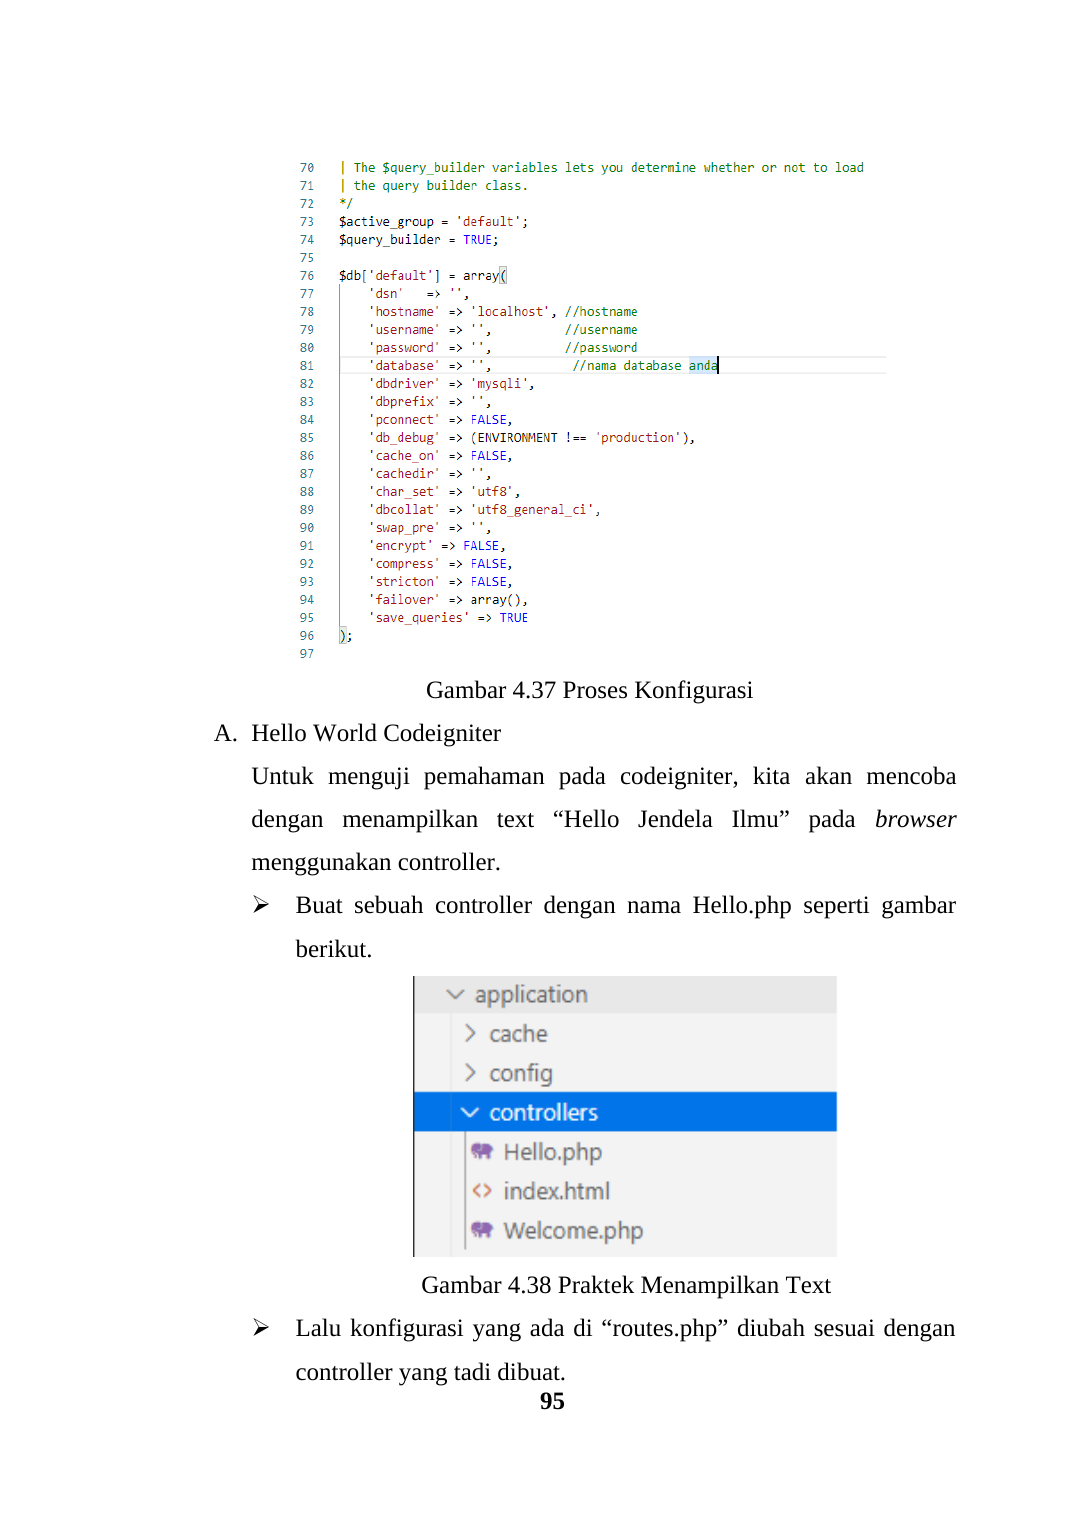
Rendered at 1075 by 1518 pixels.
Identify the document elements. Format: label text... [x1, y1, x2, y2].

list Gambar 4.38 Praktek Menampilkan Text [295, 1270, 957, 1299]
picture [293, 157, 887, 661]
list Untuk menguji pemahaman pada codeigniter, kita akan mencoba dengan menampilkan text “Hello Jendela Ilmu” pada browser menggunakan controller. [251, 761, 957, 876]
list Lalu konfigurasi yang ada di “routes.php” diubah sesuai dengan controller yang tadi dibuat. [251, 1313, 957, 1385]
list Hello World Codeigniter [214, 718, 957, 747]
picture [413, 976, 839, 1257]
list Gambar 4.37 Proses Konfigurasi [223, 675, 957, 704]
list Buat sebuah controller dengan nama Hello.php seperti gambar berikut. [251, 891, 957, 962]
